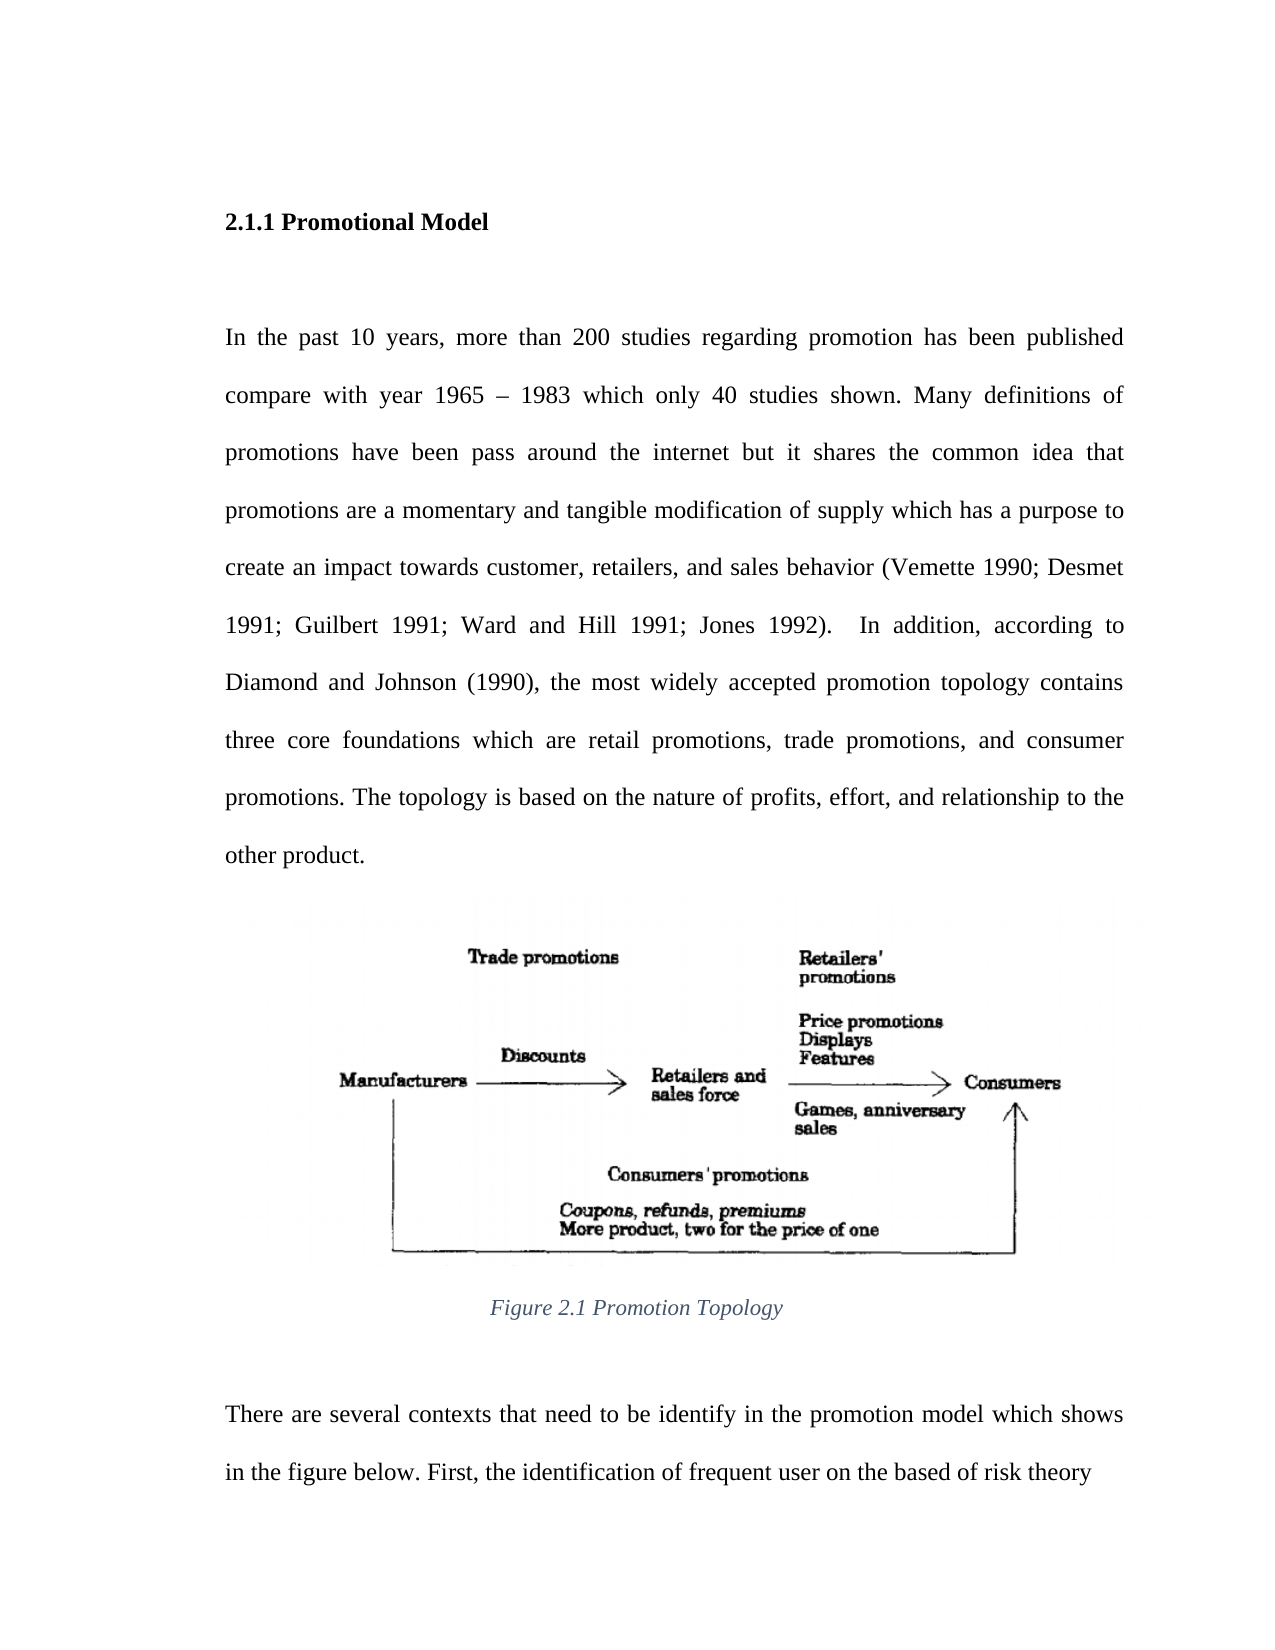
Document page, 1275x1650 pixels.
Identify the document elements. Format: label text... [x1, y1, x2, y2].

text There are several contexts that need to be identify in the promotion model which shows in the figure below. First, the identification of frequent user on the based of risk theory [225, 1399, 1125, 1485]
text Figure 2.1 Promotion Topology [150, 1294, 1125, 1321]
text In the past 10 years, more than 200 studies regarding promotion has been published compare with year 1965 – 1983 which only 40 studies shown. Many definitions of promotions have been pass around the internet but it shares the common idea that promotions are a momentary and tangible modification of supply which has a purpose to create an impact towards customer, retailers, and sales behavior (Vemette 1990; Desmet 1991; Guilbert 1991; Ward and Hill 1991; Jones 1992). In addition, according to Diamond and Johnson (1990), the most widely accepted promotion topology contains three core foundations which are retail promotions, trade promotions, and consumer promotions. The topology is based on the nature of profits, effort, and relationship to the other product. [225, 322, 1125, 869]
picture [225, 897, 1172, 1266]
text 2.1.1 Promotional Model [225, 207, 1125, 236]
